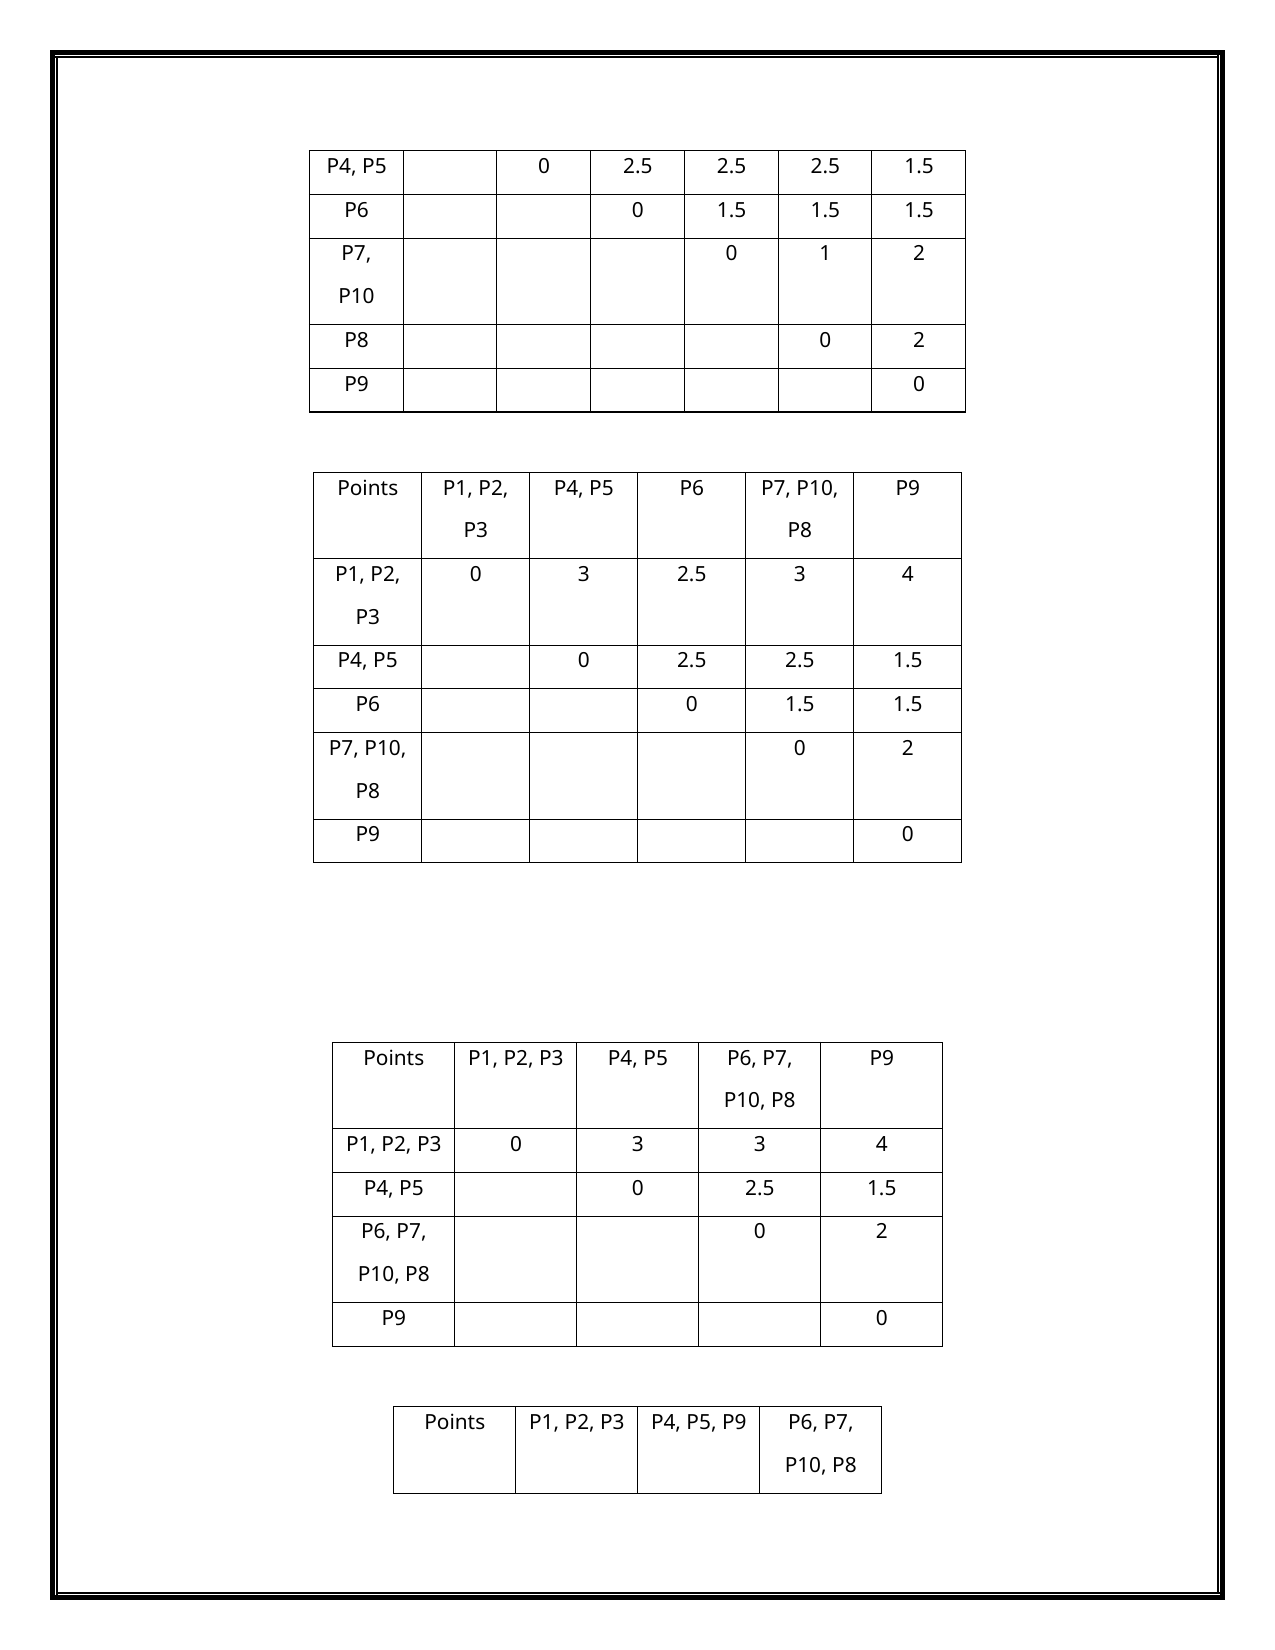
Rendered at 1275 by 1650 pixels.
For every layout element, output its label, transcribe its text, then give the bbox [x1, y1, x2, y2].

table_cell [530, 689, 637, 732]
table_header P4, P5 [577, 1043, 698, 1128]
table_cell P7, P10, P8 [314, 733, 421, 818]
table_cell [497, 325, 590, 368]
table_cell P1, P2, P3 [333, 1129, 454, 1172]
table_cell P6, P7, P10, P8 [333, 1217, 454, 1302]
table_cell 2 [872, 325, 965, 368]
table_cell [577, 1217, 698, 1302]
table_cell P4, P5 [314, 646, 421, 688]
table_cell 0 [821, 1303, 942, 1346]
table_cell P9 [310, 369, 403, 411]
table_cell [455, 1173, 576, 1216]
table_cell [638, 820, 745, 862]
table_cell [746, 820, 853, 862]
table_cell [422, 820, 529, 862]
table_cell [422, 689, 529, 732]
table_cell 2.5 [638, 646, 745, 688]
table_cell 2.5 [699, 1173, 820, 1216]
table_cell [685, 369, 778, 411]
table_cell P1, P2, P3 [314, 559, 421, 644]
table_cell 1.5 [854, 689, 961, 732]
table_cell 3 [699, 1129, 820, 1172]
table_cell 0 [746, 733, 853, 818]
table_cell 4 [854, 559, 961, 644]
table_header P4, P5 [530, 473, 637, 558]
table_cell P7, P10 [310, 239, 403, 324]
table_cell P6 [314, 689, 421, 732]
table_header P7, P10, P8 [746, 473, 853, 558]
table_header Points [333, 1043, 454, 1128]
table_cell 1.5 [821, 1173, 942, 1216]
table_cell 0 [699, 1217, 820, 1302]
table_cell 1.5 [872, 195, 965, 237]
table_header Points [394, 1407, 515, 1492]
table_cell 1.5 [854, 646, 961, 688]
table_header P4, P5, P9 [638, 1407, 759, 1492]
table_header P6, P7, P10, P8 [699, 1043, 820, 1128]
table_cell 1.5 [746, 689, 853, 732]
table_cell 1.5 [779, 195, 871, 237]
table_cell [591, 369, 684, 411]
table_cell [422, 646, 529, 688]
table_cell 3 [530, 559, 637, 644]
table_header P9 [821, 1043, 942, 1128]
table_cell [779, 369, 871, 411]
table_cell 2 [821, 1217, 942, 1302]
table_cell 3 [746, 559, 853, 644]
table_cell 2 [872, 239, 965, 324]
table_header Points [314, 473, 421, 558]
table_cell [685, 325, 778, 368]
table_cell 0 [497, 151, 590, 194]
table_cell [591, 325, 684, 368]
table_cell 0 [854, 820, 961, 862]
table_cell P8 [310, 325, 403, 368]
table_header P6, P7, P10, P8 [760, 1407, 881, 1492]
table_cell 0 [591, 195, 684, 237]
table_cell 2.5 [779, 151, 871, 194]
table_cell [404, 369, 496, 411]
table_cell [422, 733, 529, 818]
table_cell [497, 239, 590, 324]
table_cell 0 [422, 559, 529, 644]
table_header P1, P2, P3 [455, 1043, 576, 1128]
table_cell 2.5 [638, 559, 745, 644]
table_cell 3 [577, 1129, 698, 1172]
table_cell [497, 369, 590, 411]
table_header P1, P2, P3 [516, 1407, 637, 1492]
table_cell 0 [530, 646, 637, 688]
table_cell P9 [314, 820, 421, 862]
table_cell [404, 239, 496, 324]
table_cell [455, 1217, 576, 1302]
table_cell [638, 733, 745, 818]
table_cell 2.5 [591, 151, 684, 194]
table_cell [591, 239, 684, 324]
table_cell 1 [779, 239, 871, 324]
table_cell 1.5 [872, 151, 965, 194]
table_cell 4 [821, 1129, 942, 1172]
table_header P6 [638, 473, 745, 558]
table_cell P9 [333, 1303, 454, 1346]
table_cell 0 [685, 239, 778, 324]
table_cell 0 [779, 325, 871, 368]
table_cell 2 [854, 733, 961, 818]
table_cell 1.5 [685, 195, 778, 237]
table_cell [699, 1303, 820, 1346]
table_header P1, P2, P3 [422, 473, 529, 558]
table_cell P4, P5 [333, 1173, 454, 1216]
table_cell 2.5 [685, 151, 778, 194]
table_cell [530, 733, 637, 818]
table_cell P4, P5 [310, 151, 403, 194]
table_cell [497, 195, 590, 237]
table_cell [404, 195, 496, 237]
table_cell 0 [455, 1129, 576, 1172]
table_cell 2.5 [746, 646, 853, 688]
table_cell [455, 1303, 576, 1346]
table_cell P6 [310, 195, 403, 237]
table_cell [404, 325, 496, 368]
table_cell 0 [577, 1173, 698, 1216]
table_cell 0 [872, 369, 965, 411]
table_cell [530, 820, 637, 862]
table_cell [577, 1303, 698, 1346]
table_cell [404, 151, 496, 194]
table_cell 0 [638, 689, 745, 732]
table_header P9 [854, 473, 961, 558]
